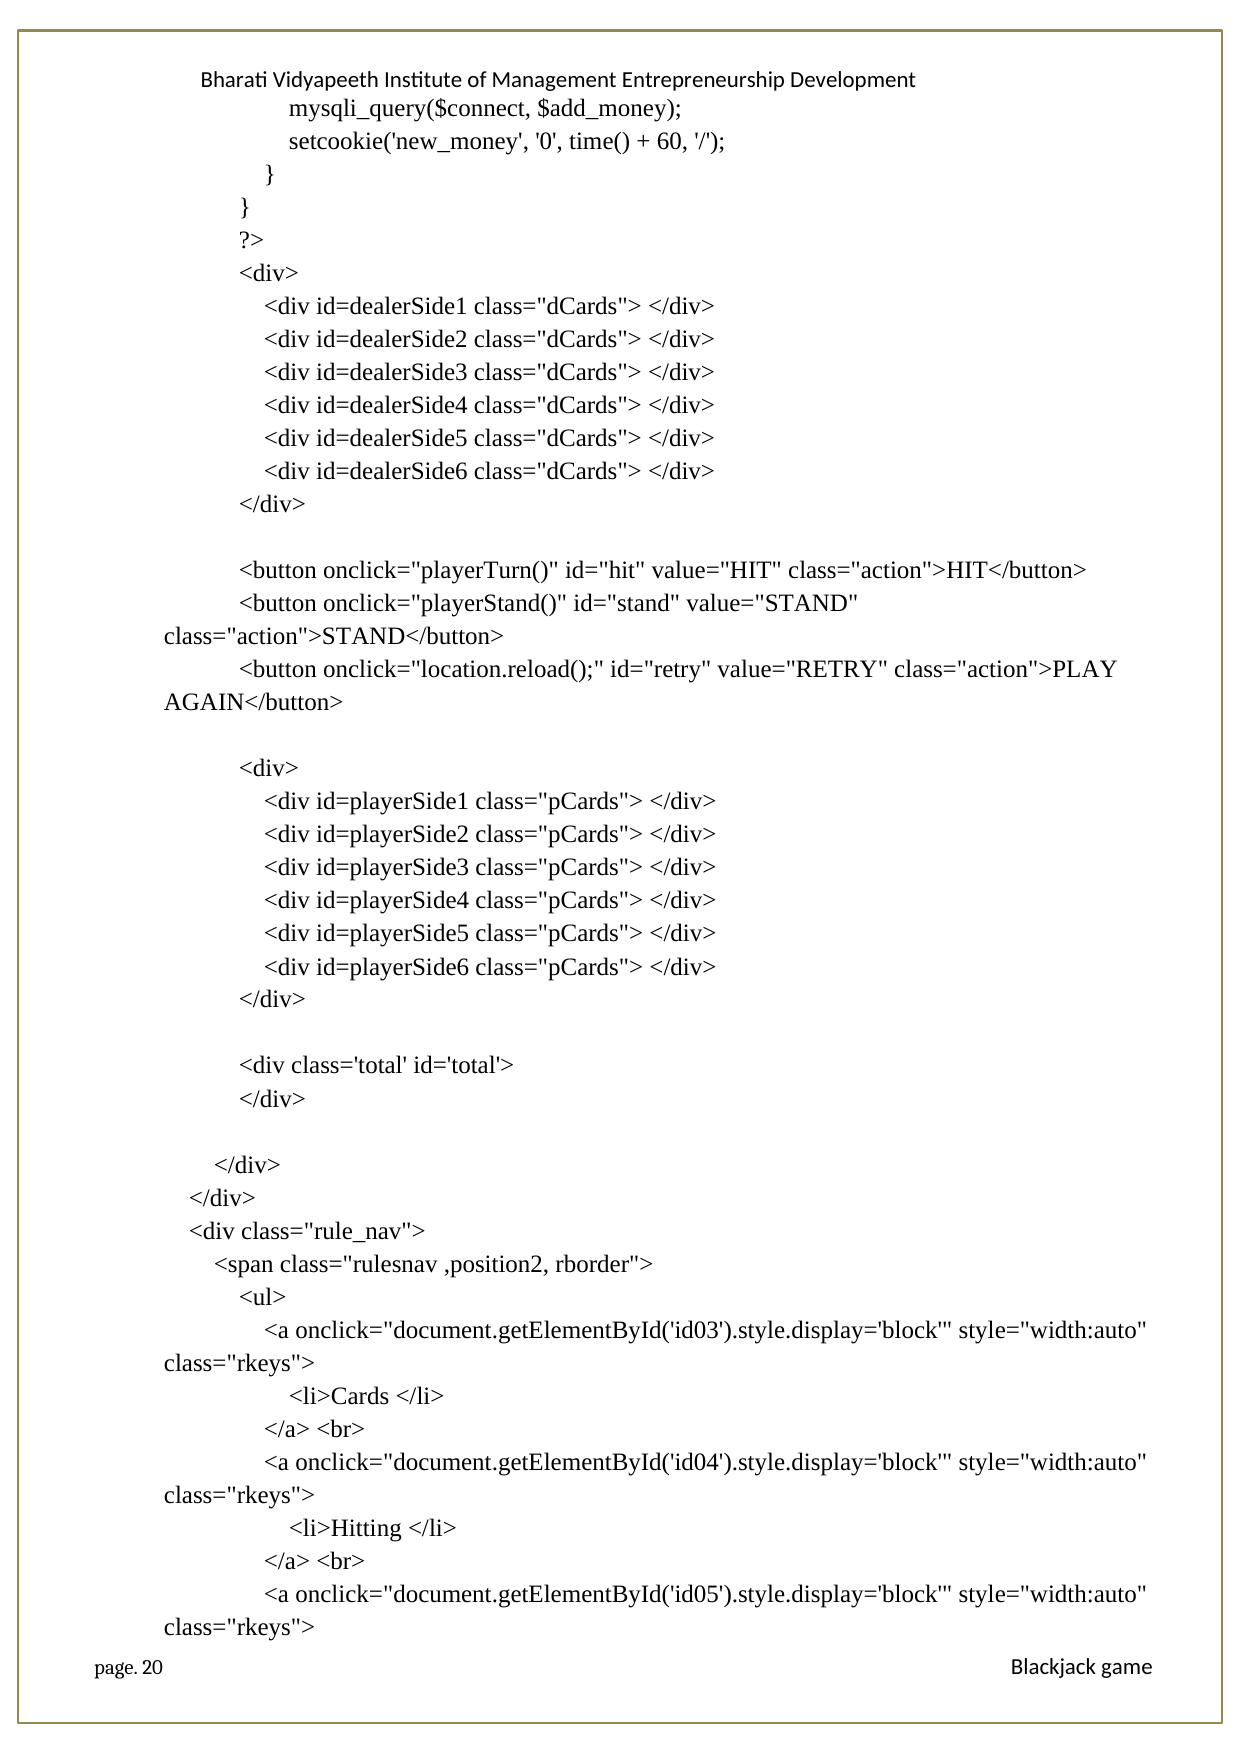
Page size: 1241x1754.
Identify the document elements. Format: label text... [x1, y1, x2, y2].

list <div class="rule_nav"> [164, 1216, 1166, 1244]
list </div> [164, 1183, 1166, 1211]
list <div id=playerSide4 class="pCards"> </div> [164, 886, 1166, 914]
list <div id=dealerSide1 class="dCards"> </div> [164, 291, 1166, 320]
list <a onclick="document.getElementById('id03').style.display='block'" style="width:auto" class="rkeys"> [164, 1315, 1166, 1377]
list ?> [164, 225, 1166, 254]
list <div> [164, 753, 1166, 782]
list setcookie('new_money', '0', time() + 60, '/'); [164, 126, 1166, 155]
list <div id=playerSide6 class="pCards"> </div> [164, 952, 1166, 980]
list </div> [164, 984, 1166, 1013]
list </a> <br> [164, 1414, 1166, 1443]
list <div id=playerSide2 class="pCards"> </div> [164, 819, 1166, 848]
list </a> <br> [164, 1546, 1166, 1575]
list <div id=playerSide5 class="pCards"> </div> [164, 918, 1166, 947]
list <div id=playerSide3 class="pCards"> </div> [164, 852, 1166, 881]
list <ul> [164, 1282, 1166, 1311]
list <div id=dealerSide4 class="dCards"> </div> [164, 390, 1166, 419]
list </div> [164, 1150, 1166, 1178]
list <span class="rulesnav ,position2, rborder"> [164, 1249, 1166, 1277]
list </div> [164, 1084, 1166, 1112]
list <a onclick="document.getElementById('id05').style.display='block'" style="width:auto" class="rkeys"> [164, 1579, 1166, 1641]
list <button onclick="location.reload();" id="retry" value="RETRY" class="action">PLAY AGAIN</button> [164, 654, 1166, 716]
list <button onclick="playerStand()" id="stand" value="STAND" class="action">STAND</button> [164, 588, 1166, 650]
list <div id=dealerSide5 class="dCards"> </div> [164, 423, 1166, 452]
list } [164, 192, 1166, 221]
list <div id=dealerSide3 class="dCards"> </div> [164, 357, 1166, 386]
list mysqli_query($connect, $add_money); [164, 93, 1166, 122]
list <div id=playerSide1 class="pCards"> </div> [164, 786, 1166, 815]
list <div> [164, 258, 1166, 287]
list <div class='total' id='total'> [164, 1051, 1166, 1079]
list <li>Hitting </li> [164, 1513, 1166, 1542]
list <a onclick="document.getElementById('id04').style.display='block'" style="width:auto" class="rkeys"> [164, 1447, 1166, 1509]
list } [164, 159, 1166, 188]
list <div id=dealerSide2 class="dCards"> </div> [164, 324, 1166, 353]
list <div id=dealerSide6 class="dCards"> </div> [164, 456, 1166, 485]
list <li>Cards </li> [164, 1381, 1166, 1409]
list <button onclick="playerTurn()" id="hit" value="HIT" class="action">HIT</button> [164, 555, 1166, 584]
list </div> [164, 489, 1166, 518]
